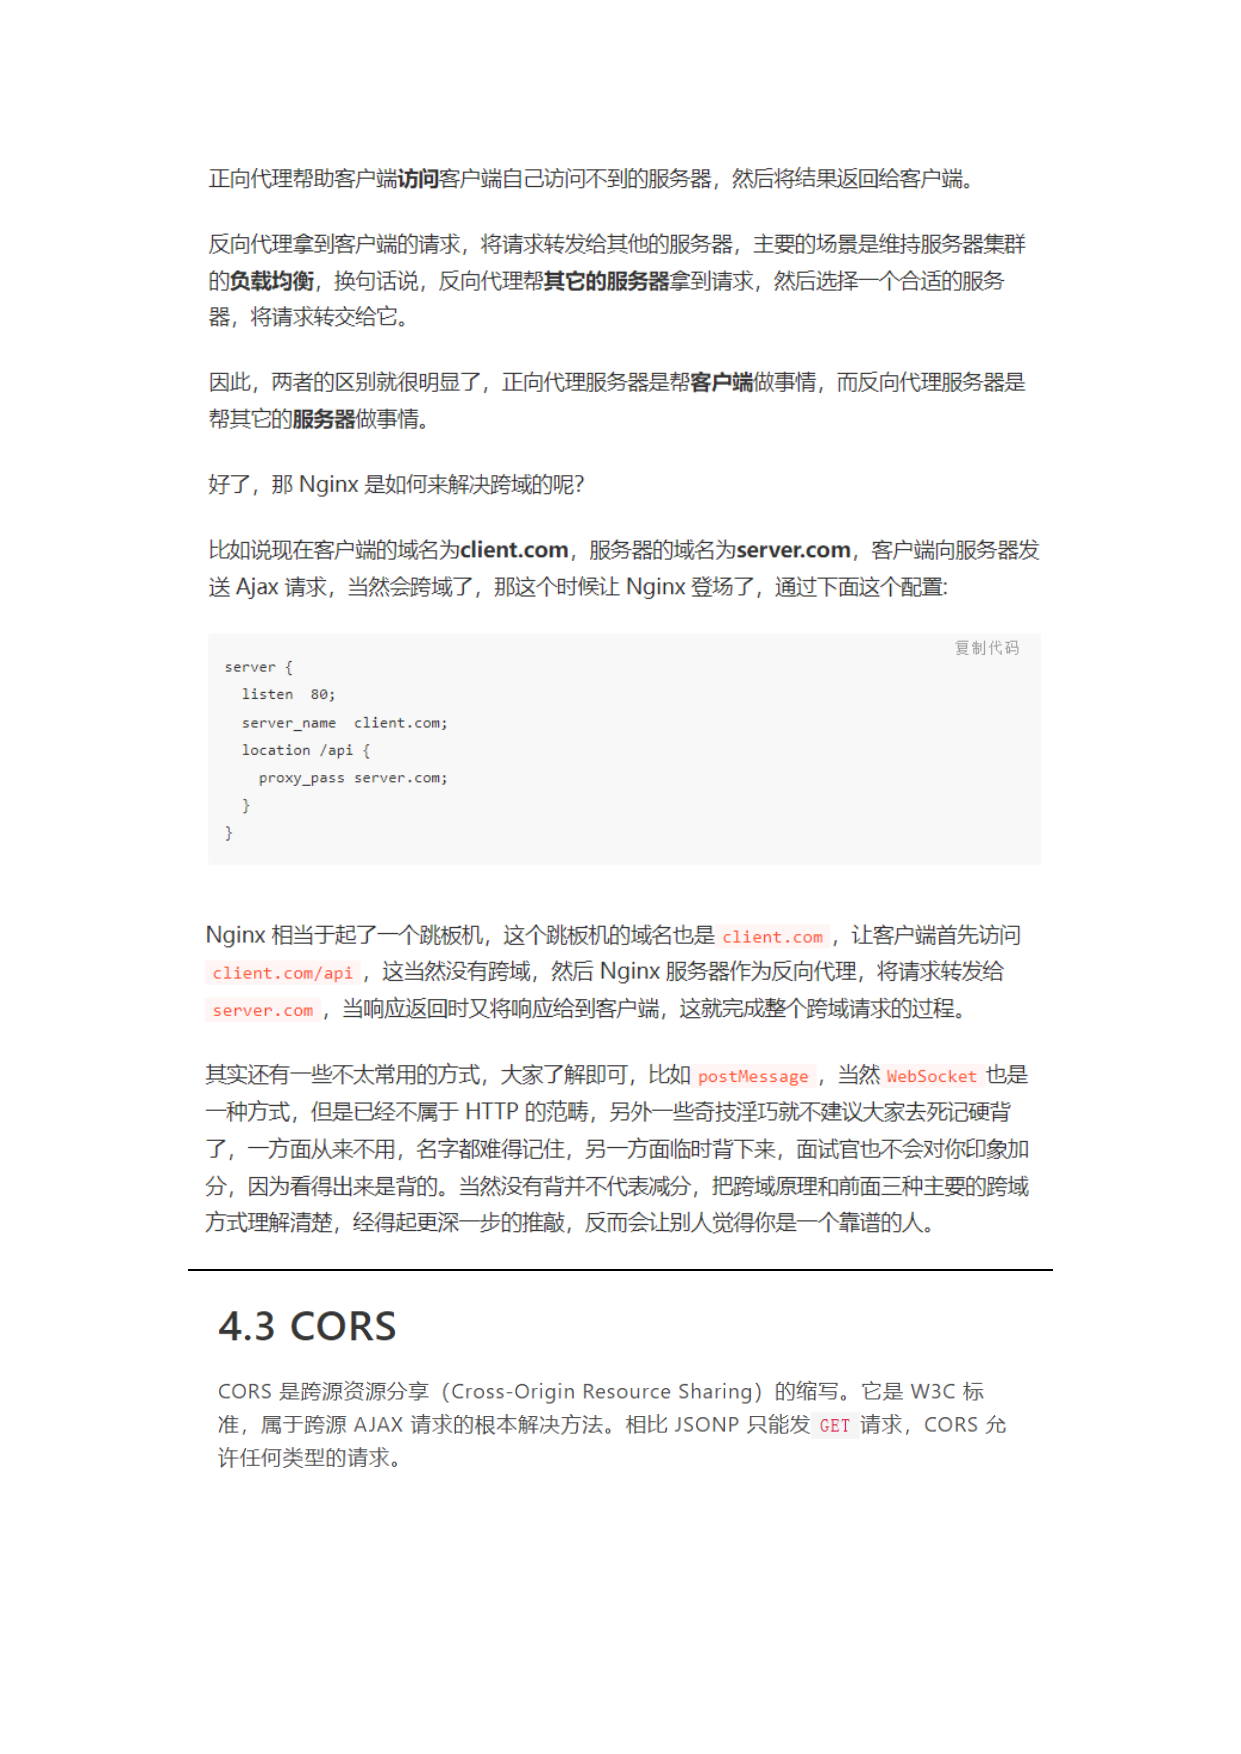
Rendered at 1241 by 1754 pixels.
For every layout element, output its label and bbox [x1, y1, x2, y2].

picture [187, 909, 1053, 1248]
picture [187, 162, 1053, 886]
picture [187, 1303, 1053, 1498]
